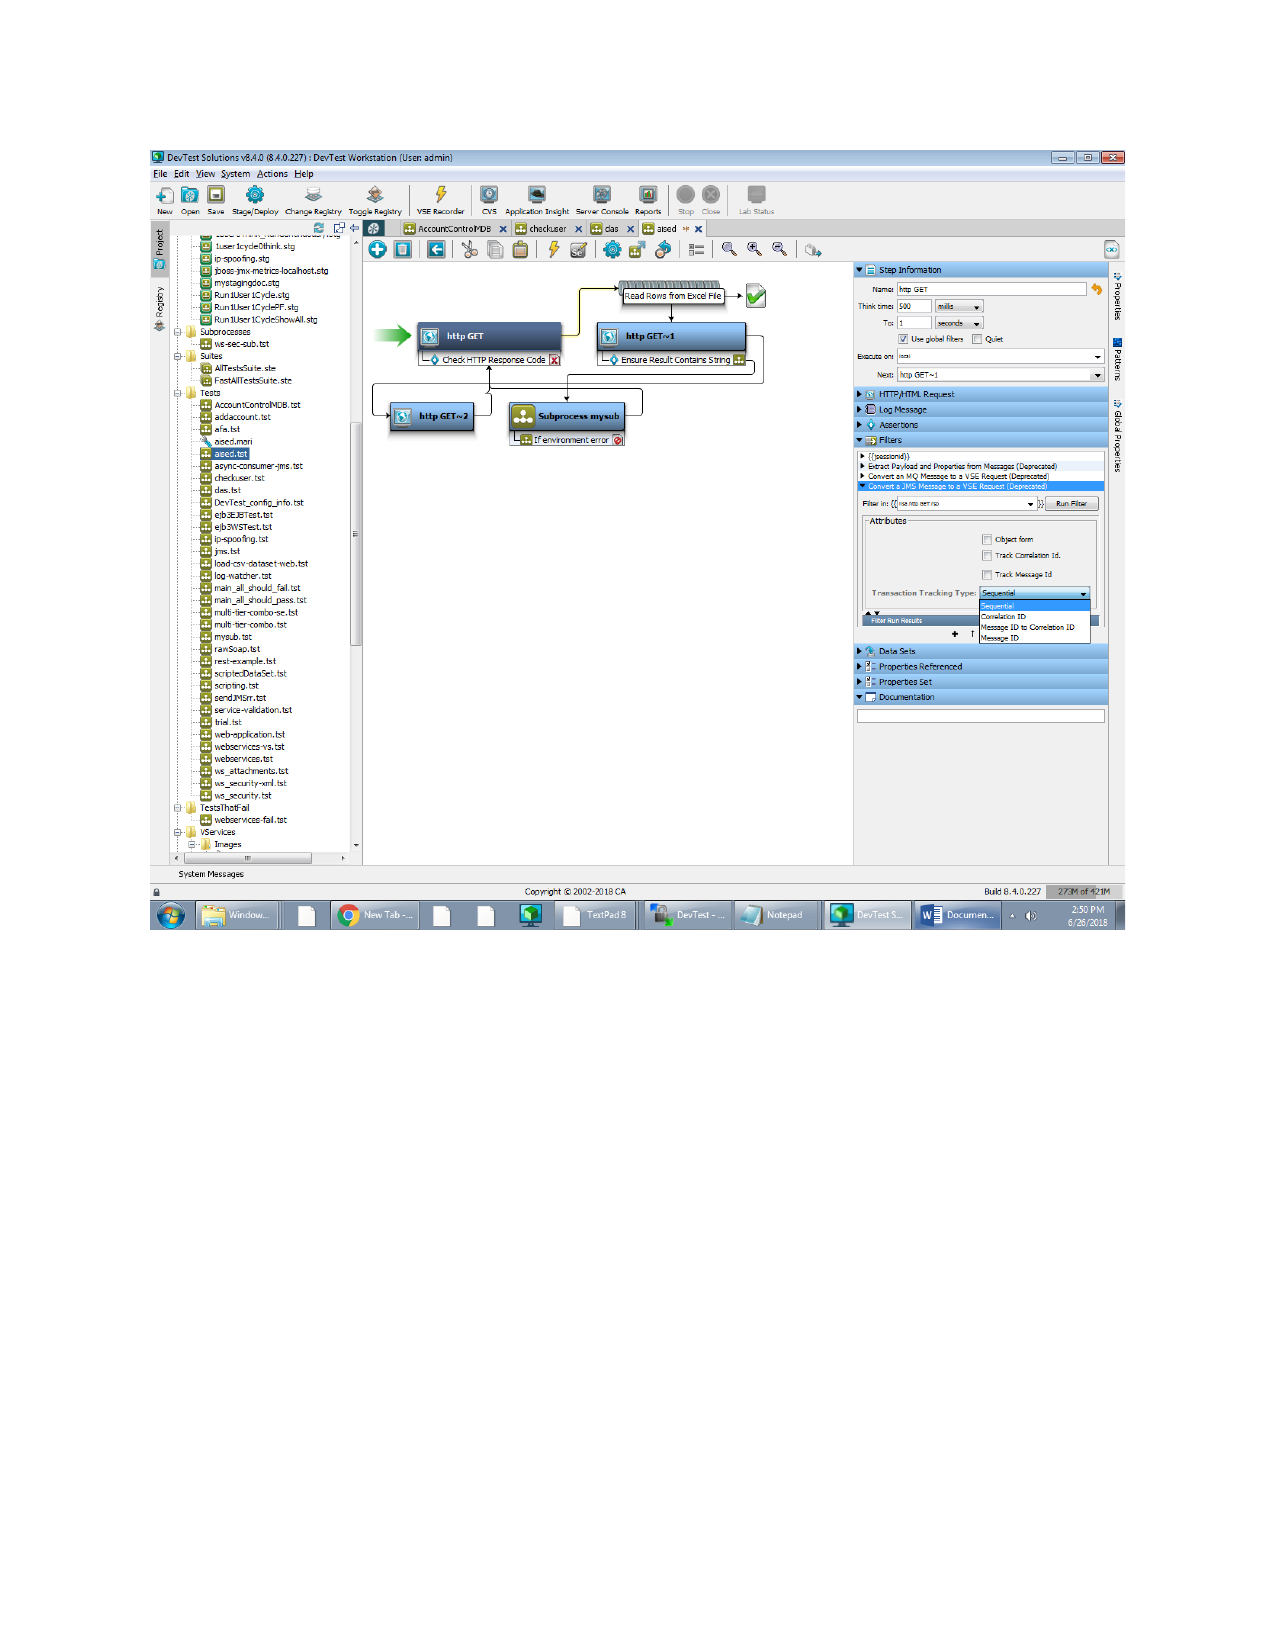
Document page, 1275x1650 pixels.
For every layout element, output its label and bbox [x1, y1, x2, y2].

picture [150, 150, 1125, 930]
